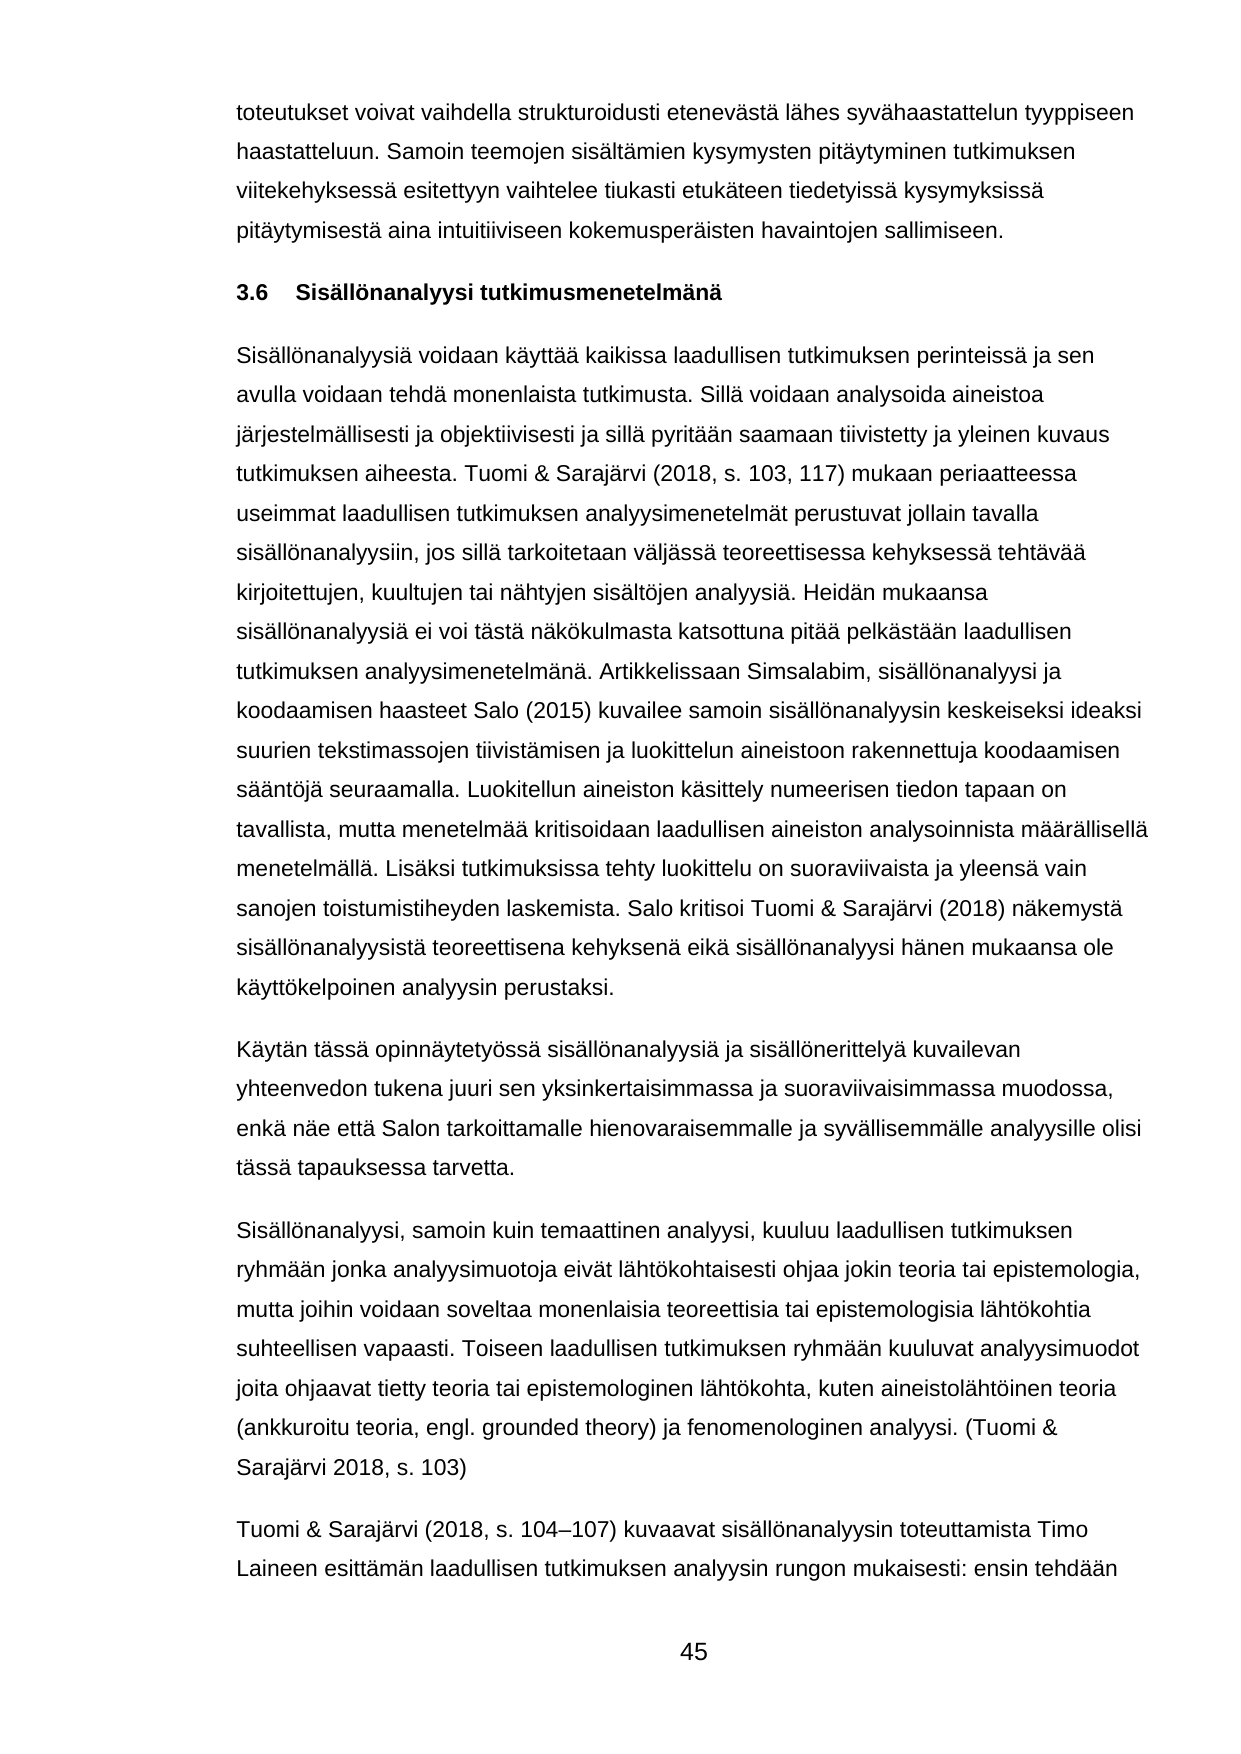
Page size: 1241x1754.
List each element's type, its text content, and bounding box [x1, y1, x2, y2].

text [236, 98, 1152, 243]
text Sisällönanalyysiä voidaan käyttää kaikissa laadullisen tutkimuksen perinteissä ja sen avulla voidaan tehdä monenlaista tutkimusta. Sillä voidaan analysoida aineistoa järjestelmällisesti ja objektiivisesti ja sillä pyritään saamaan tiivistetty ja yleinen kuvaus tutkimuksen aiheesta. Tuomi & Sarajärvi (2018, s. 103, 117) mukaan periaatteessa useimmat laadullisen tutkimuksen analyysimenetelmät perustuvat jollain tavalla sisällönanalyysiin, jos sillä tarkoitetaan väljässä teoreettisessa kehyksessä tehtävää kirjoitettujen, kuultujen tai nähtyjen sisältöjen analyysiä. Heidän mukaansa sisällönanalyysiä ei voi tästä näkökulmasta katsottuna pitää pelkästään laadullisen tutkimuksen analyysimenetelmänä. Artikkelissaan Simsalabim, sisällönanalyysi ja koodaamisen haasteet Salo (2015) kuvailee samoin sisällönanalyysin keskeiseksi ideaksi suurien tekstimassojen tiivistämisen ja luokittelun aineistoon rakennettuja koodaamisen sääntöjä seuraamalla. Luokitellun aineiston käsittely numeerisen tiedon tapaan on tavallista, mutta menetelmää kritisoidaan laadullisen aineiston analysoinnista määrällisellä menetelmällä. Lisäksi tutkimuksissa tehty luokittelu on suoraviivaista ja yleensä vain sanojen toistumistiheyden laskemista. Salo kritisoi Tuomi & Sarajärvi (2018) näkemystä sisällönanalyysistä teoreettisena kehyksenä eikä sisällönanalyysi hänen mukaansa ole käyttökelpoinen analyysin perustaksi. [236, 342, 1152, 1000]
subtitle Sisällönanalyysi tutkimusmenetelmänä [236, 279, 1152, 306]
text Sisällönanalyysi, samoin kuin temaattinen analyysi, kuuluu laadullisen tutkimuksen ryhmään jonka analyysimuotoja eivät lähtökohtaisesti ohjaa jokin teoria tai epistemologia, mutta joihin voidaan soveltaa monenlaisia teoreettisia tai epistemologisia lähtökohtia suhteellisen vapaasti. Toiseen laadullisen tutkimuksen ryhmään kuuluvat analyysimuodot joita ohjaavat tietty teoria tai epistemologinen lähtökohta, kuten aineistolähtöinen teoria (ankkuroitu teoria, engl. grounded theory) ja fenomenologinen analyysi. (Tuomi & Sarajärvi 2018, s. 103) [236, 1217, 1152, 1480]
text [236, 1516, 1152, 1582]
text Käytän tässä opinnäytetyössä sisällönanalyysiä ja sisällönerittelyä kuvailevan yhteenvedon tukena juuri sen yksinkertaisimmassa ja suoraviivaisimmassa muodossa, enkä näe että Salon tarkoittamalle hienovaraisemmalle ja syvällisemmälle analyysille olisi tässä tapauksessa tarvetta. [236, 1036, 1152, 1181]
